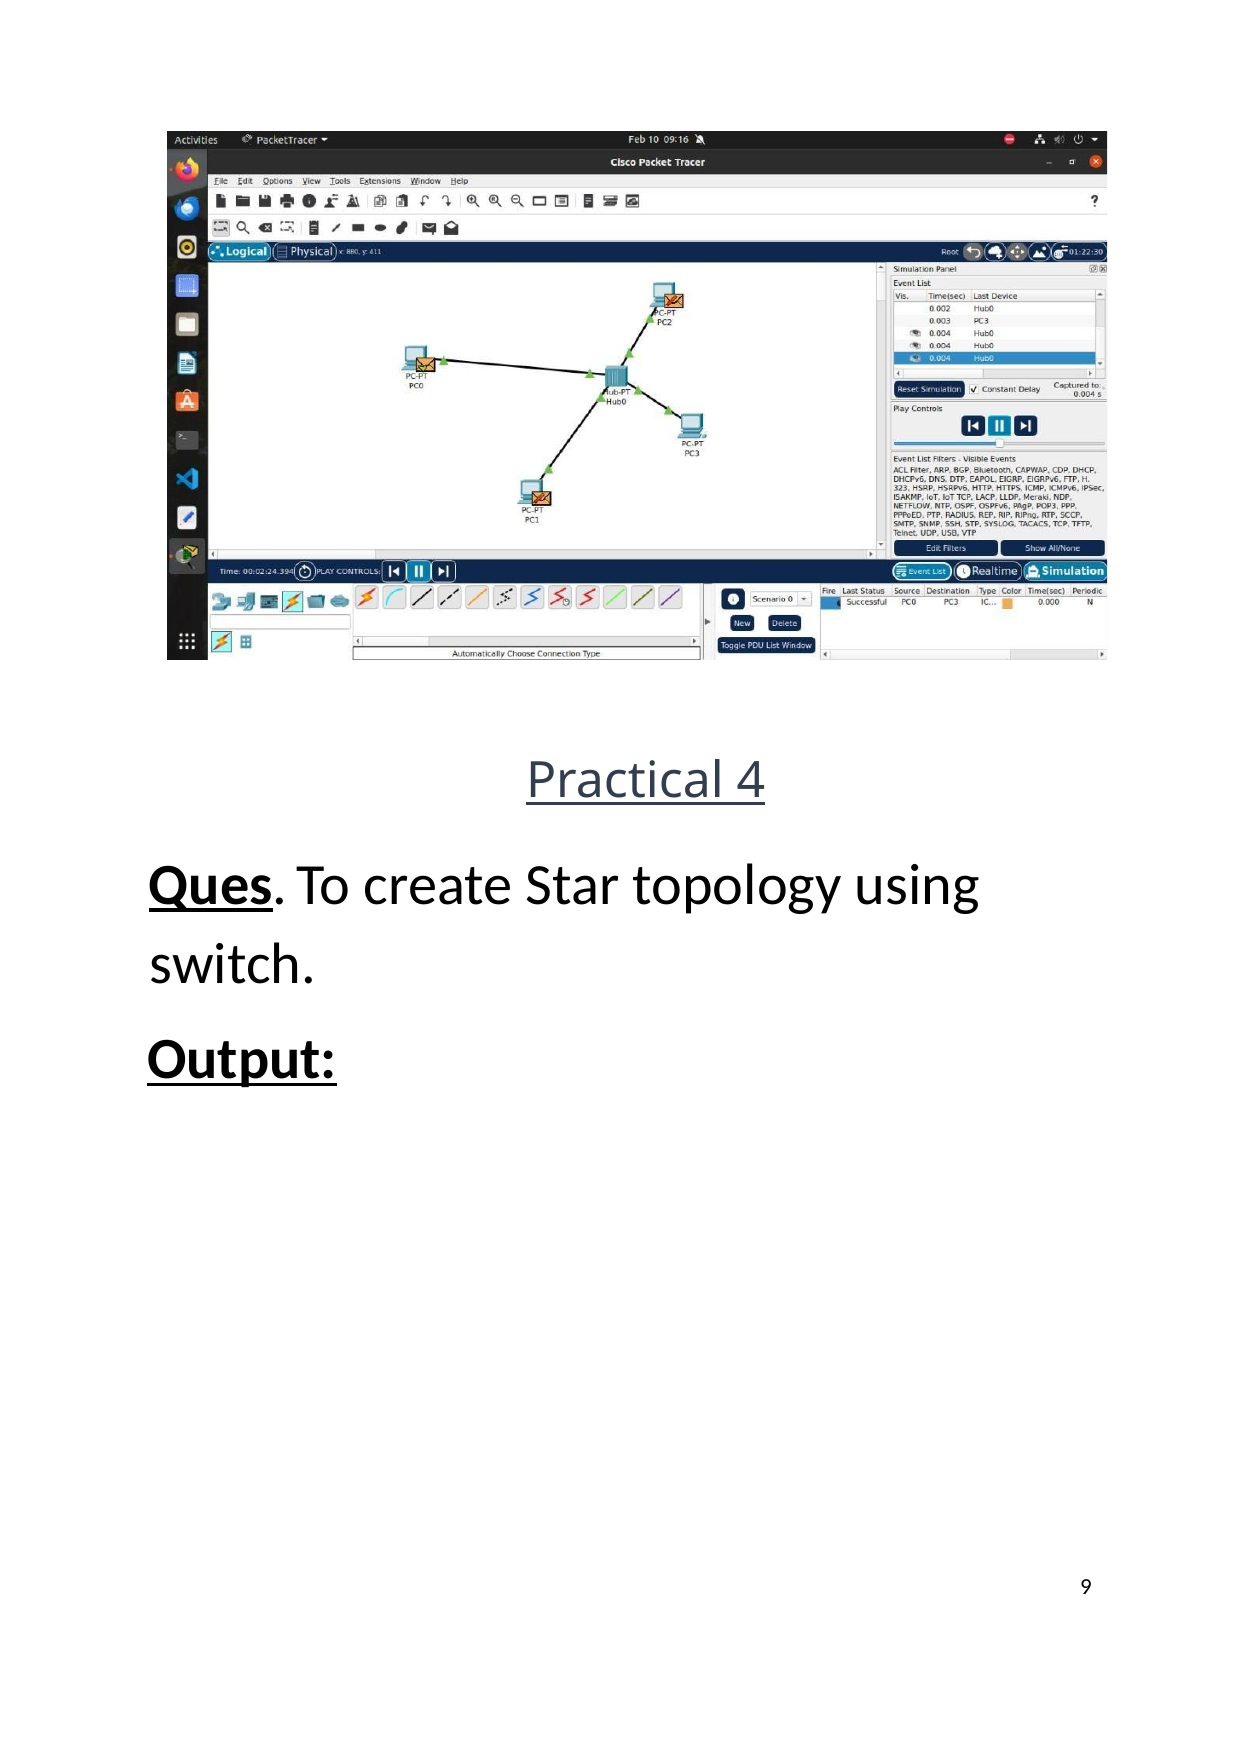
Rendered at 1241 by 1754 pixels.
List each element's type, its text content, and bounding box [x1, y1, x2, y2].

picture [167, 131, 1108, 660]
text Output: [147, 1022, 1123, 1093]
text Ques. To create Star topology using switch. [148, 847, 1026, 998]
text Practical 4 [312, 744, 979, 812]
